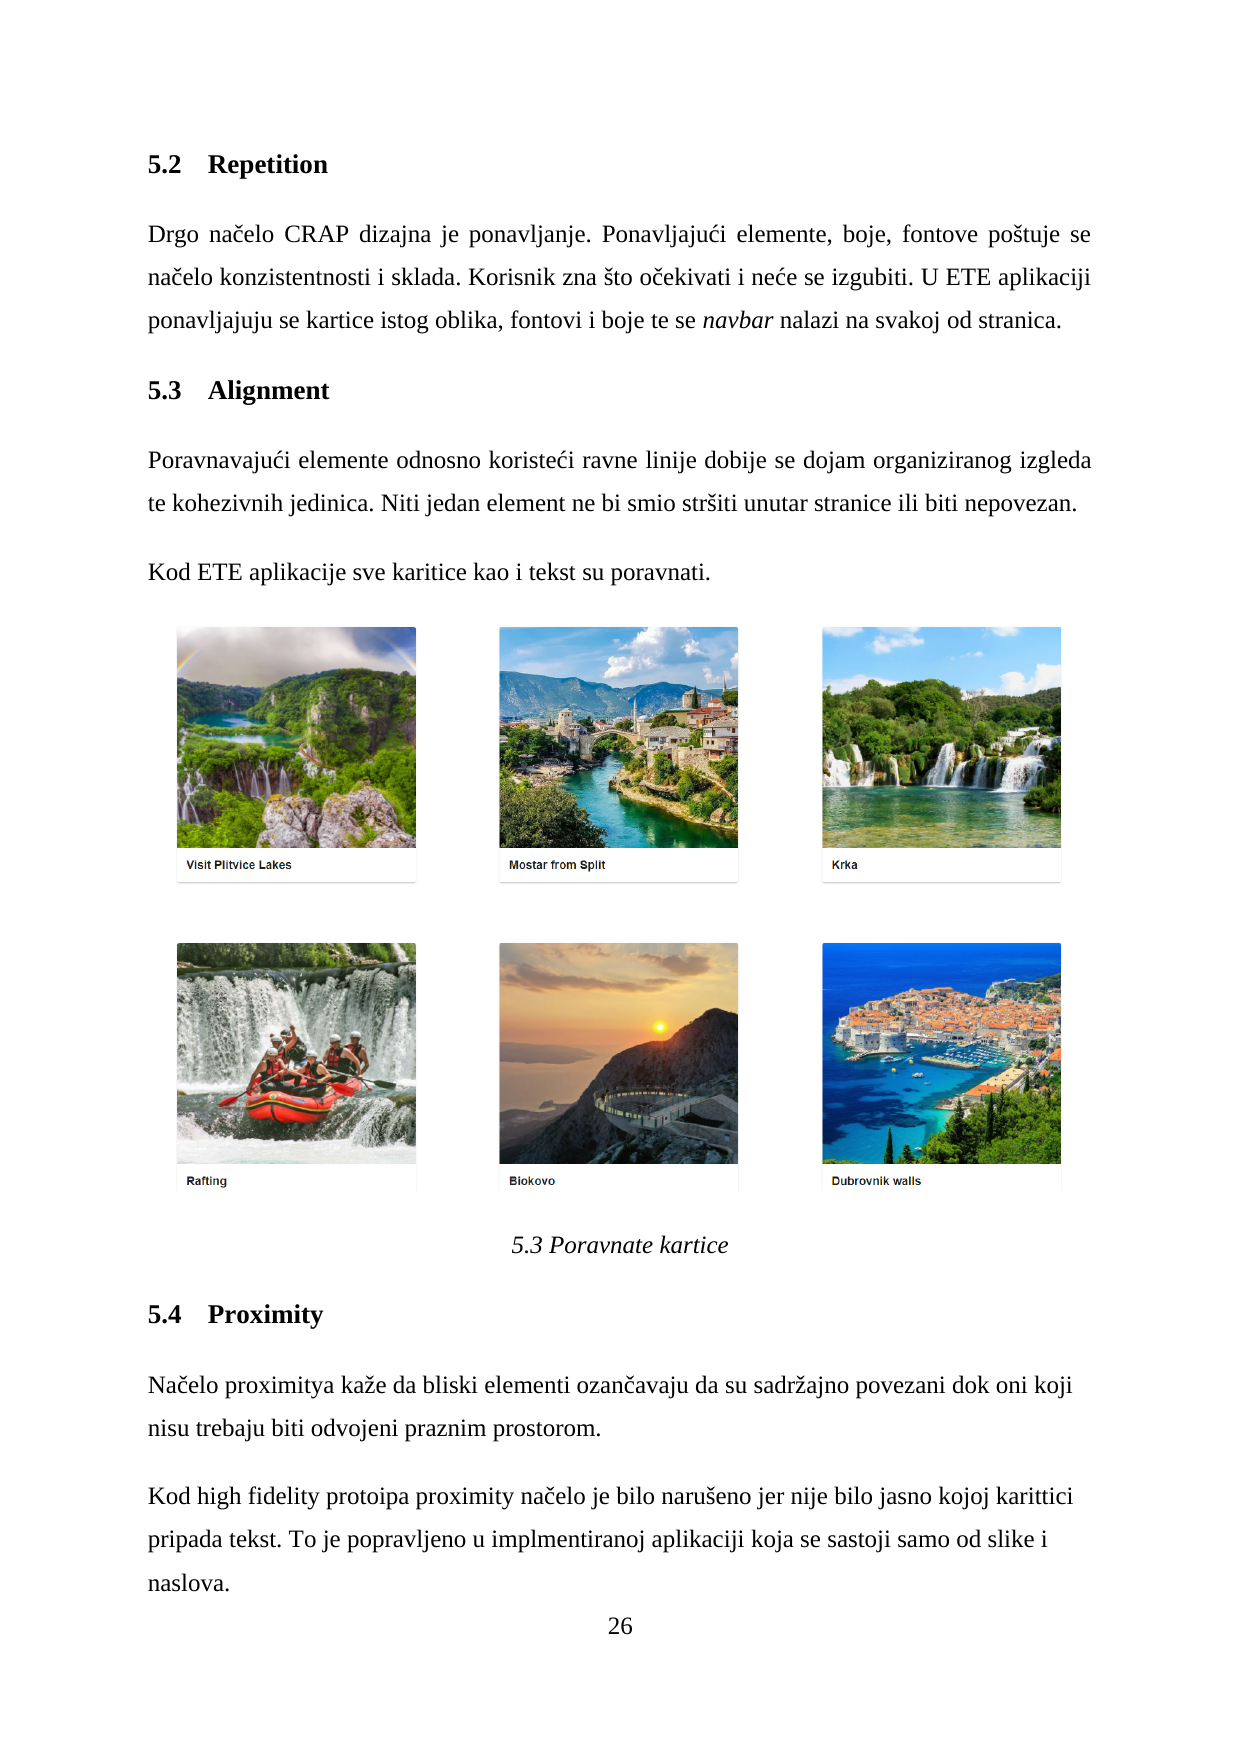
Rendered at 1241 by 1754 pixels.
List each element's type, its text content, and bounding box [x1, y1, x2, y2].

subtitle Repetition [148, 148, 1092, 179]
text 5.3 Poravnate kartice [148, 1230, 1092, 1259]
subtitle Alignment [148, 374, 1092, 405]
text Kod ETE aplikacije sve karitice kao i tekst su poravnati. [148, 557, 1092, 585]
text Drgo načelo CRAP dizajna je ponavljanje. Ponavljajući elemente, boje, fontove poštuje se načelo konzistentnosti i sklada. Korisnik zna što očekivati i neće se izgubiti. U ETE aplikaciji ponavljajuju se kartice istog oblika, fontovi i boje te se navbar nalazi na svakoj od stranica. [148, 219, 1092, 334]
text Poravnavajući elemente odnosno koristeći ravne linije dobije se dojam organiziranog izgleda te kohezivnih jedinica. Niti jedan element ne bi smio stršiti unutar stranice ili biti nepovezan. [148, 445, 1092, 517]
subtitle Proximity [148, 1298, 1092, 1330]
text Načelo proximitya kaže da bliski elementi ozančavaju da su sadržajno povezani dok oni koji nisu trebaju biti odvojeni praznim prostorom. [148, 1370, 1092, 1442]
text Kod high fidelity protoipa proximity načelo je bilo narušeno jer nije bilo jasno kojoj karittici pripada tekst. To je popravljeno u implmentiranoj aplikaciji koja se sastoji samo od slike i naslova. [148, 1481, 1092, 1596]
picture [167, 624, 1073, 1191]
